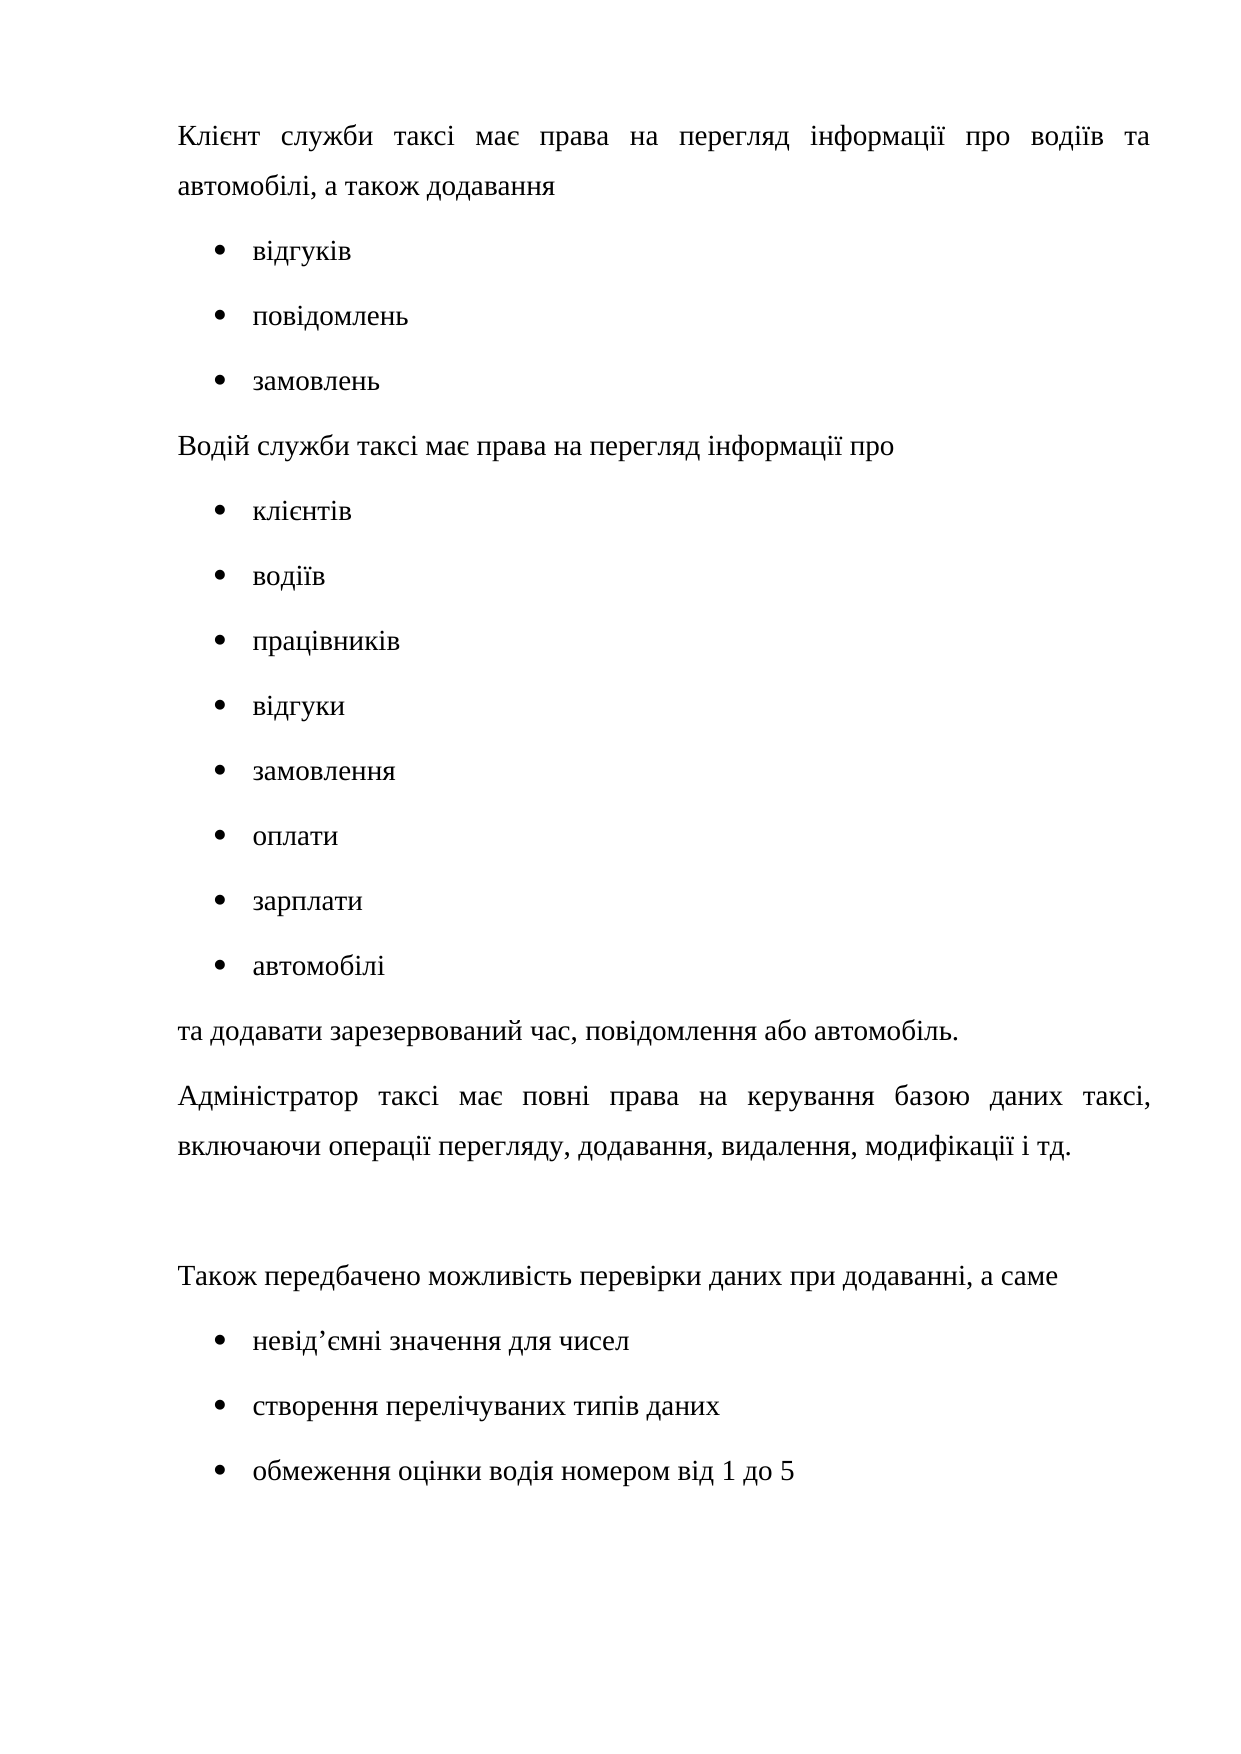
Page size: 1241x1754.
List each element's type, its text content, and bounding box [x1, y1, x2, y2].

list замовлень [215, 363, 1152, 397]
list автомобілі [215, 948, 1152, 982]
text та додавати зарезервований час, повідомлення або автомобіль. [177, 1013, 1152, 1047]
text Клієнт служби таксі має права на перегляд інформації про водіїв та автомобілі, а також додавання [177, 118, 1152, 202]
list створення перелічуваних типів даних [215, 1388, 1152, 1422]
list оплати [215, 818, 1152, 852]
list невід’ємні значення для чисел [215, 1323, 1152, 1357]
text Адміністратор таксі має повні права на керування базою даних таксі, включаючи операції перегляду, додавання, видалення, модифікації і тд. [177, 1078, 1152, 1162]
list відгуків [215, 233, 1152, 267]
list відгуки [215, 688, 1152, 722]
text Також передбачено можливість перевірки даних при додаванні, а саме [177, 1258, 1152, 1292]
list обмеження оцінки водія номером від 1 до 5 [215, 1453, 1152, 1487]
list водіїв [215, 558, 1152, 592]
list зарплати [215, 883, 1152, 917]
text Водій служби таксі має права на перегляд інформації про [177, 428, 1152, 462]
list клієнтів [215, 493, 1152, 527]
list замовлення [215, 753, 1152, 787]
list повідомлень [215, 298, 1152, 332]
list працівників [215, 623, 1152, 657]
